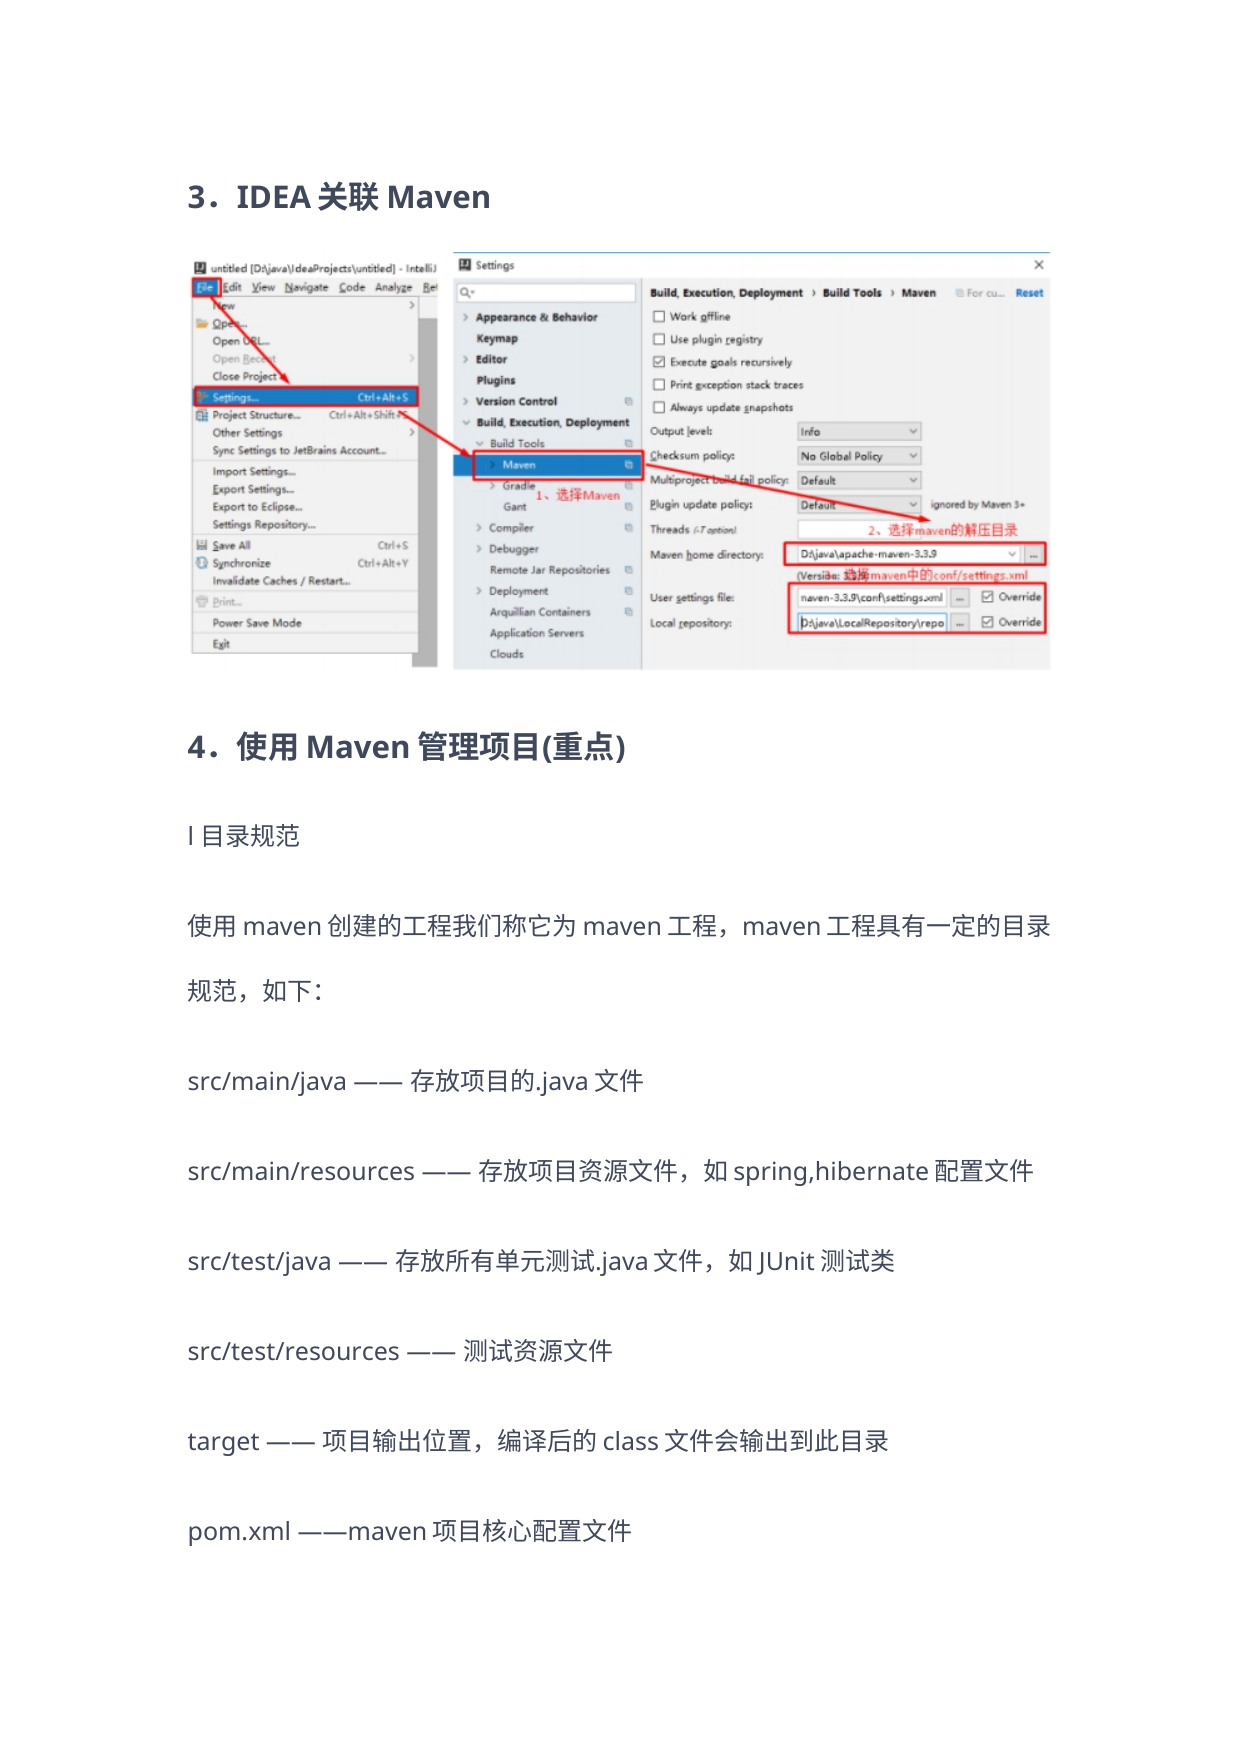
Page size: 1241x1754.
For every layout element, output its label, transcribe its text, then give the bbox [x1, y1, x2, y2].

text src/main/resources —— 存放项目资源文件，如spring,hibernate配置文件 [187, 1137, 1053, 1202]
text l 目录规范 [187, 802, 1053, 867]
text src/main/java —— 存放项目的.java文件 [187, 1047, 1053, 1112]
text pom.xml ——maven项目核心配置文件 [187, 1497, 1053, 1562]
text target —— 项目输出位置，编译后的class文件会输出到此目录 [187, 1407, 1053, 1472]
text 使用maven创建的工程我们称它为maven工程，maven工程具有一定的目录规范，如下： [187, 892, 1053, 1022]
text 3．IDEA关联Maven [187, 162, 1053, 227]
text 4．使用Maven管理项目(重点) [187, 712, 1053, 777]
picture [187, 252, 1053, 674]
text src/test/resources —— 测试资源文件 [187, 1317, 1053, 1382]
text src/test/java —— 存放所有单元测试.java文件，如JUnit测试类 [187, 1227, 1053, 1292]
